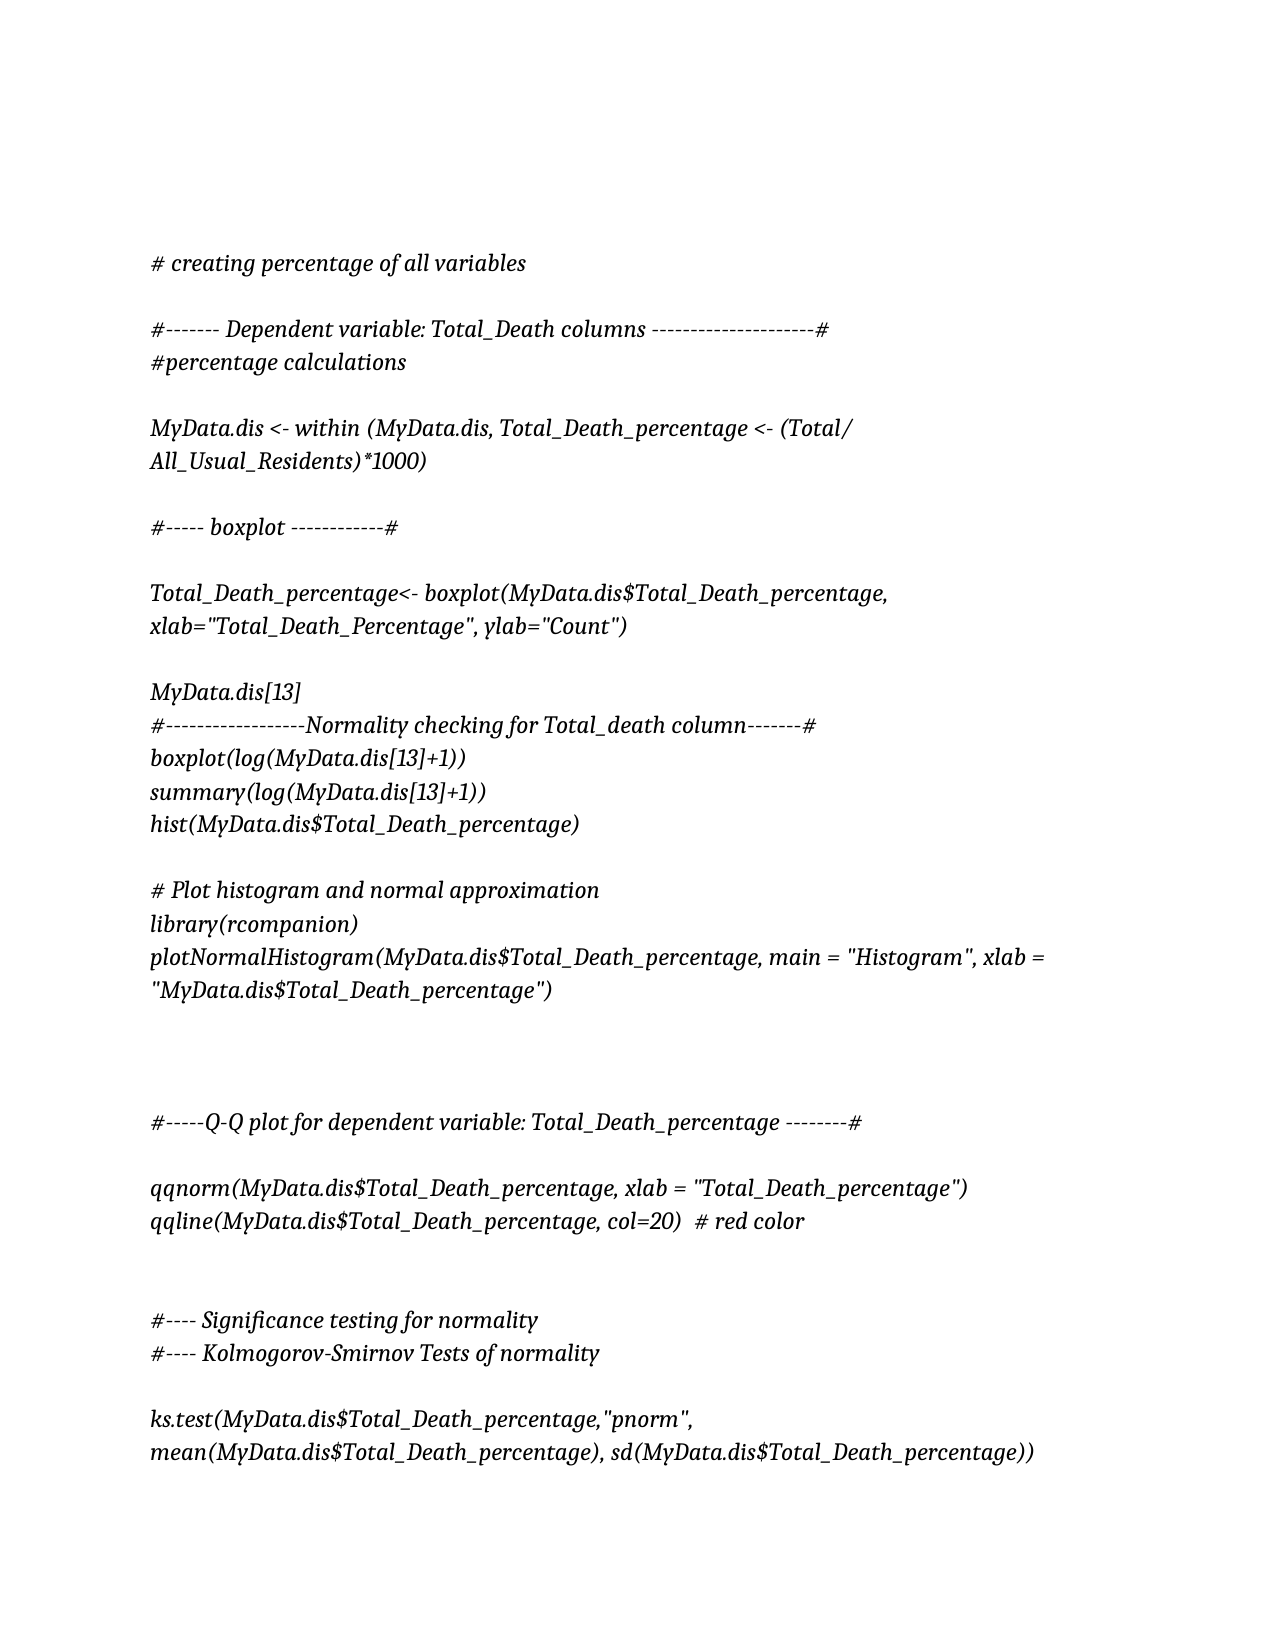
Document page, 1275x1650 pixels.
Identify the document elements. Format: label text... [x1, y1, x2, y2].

text Total_Death_percentage<- boxplot(MyData.dis$Total_Death_percentage, xlab="Total_Death_Percentage", ylab="Count") [150, 579, 1125, 641]
text MyData.dis <- within (MyData.dis, Total_Death_percentage <- (Total/ All_Usual_Residents)*1000) [150, 414, 1125, 476]
text #------- Dependent variable: Total_Death columns ---------------------# [150, 315, 1125, 344]
text MyData.dis[13] [150, 678, 1125, 707]
text qqline(MyData.dis$Total_Death_percentage, col=20) # red color [150, 1207, 1125, 1235]
text library(rcompanion) [150, 909, 1125, 938]
text boxplot(log(MyData.dis[13]+1)) [150, 744, 1125, 773]
text qqnorm(MyData.dis$Total_Death_percentage, xlab = "Total_Death_percentage") [150, 1174, 1125, 1202]
text hist(MyData.dis$Total_Death_percentage) [150, 810, 1125, 839]
text # Plot histogram and normal approximation [150, 876, 1125, 905]
text #---- Kolmogorov-Smirnov Tests of normality [150, 1339, 1125, 1367]
text #percentage calculations [150, 348, 1125, 377]
text #-----Q-Q plot for dependent variable: Total_Death_percentage --------# [150, 1108, 1125, 1136]
text #------------------Normality checking for Total_death column-------# [150, 711, 1125, 740]
text summary(log(MyData.dis[13]+1)) [150, 777, 1125, 806]
text ks.test(MyData.dis$Total_Death_percentage,"pnorm", mean(MyData.dis$Total_Death_percentage), sd(MyData.dis$Total_Death_percentage)) [150, 1405, 1125, 1467]
text # creating percentage of all variables [150, 249, 1125, 278]
text plotNormalHistogram(MyData.dis$Total_Death_percentage, main = "Histogram", xlab = "MyData.dis$Total_Death_percentage") [150, 942, 1125, 1004]
text #----- boxplot ------------# [150, 513, 1125, 542]
text #---- Significance testing for normality [150, 1306, 1125, 1334]
